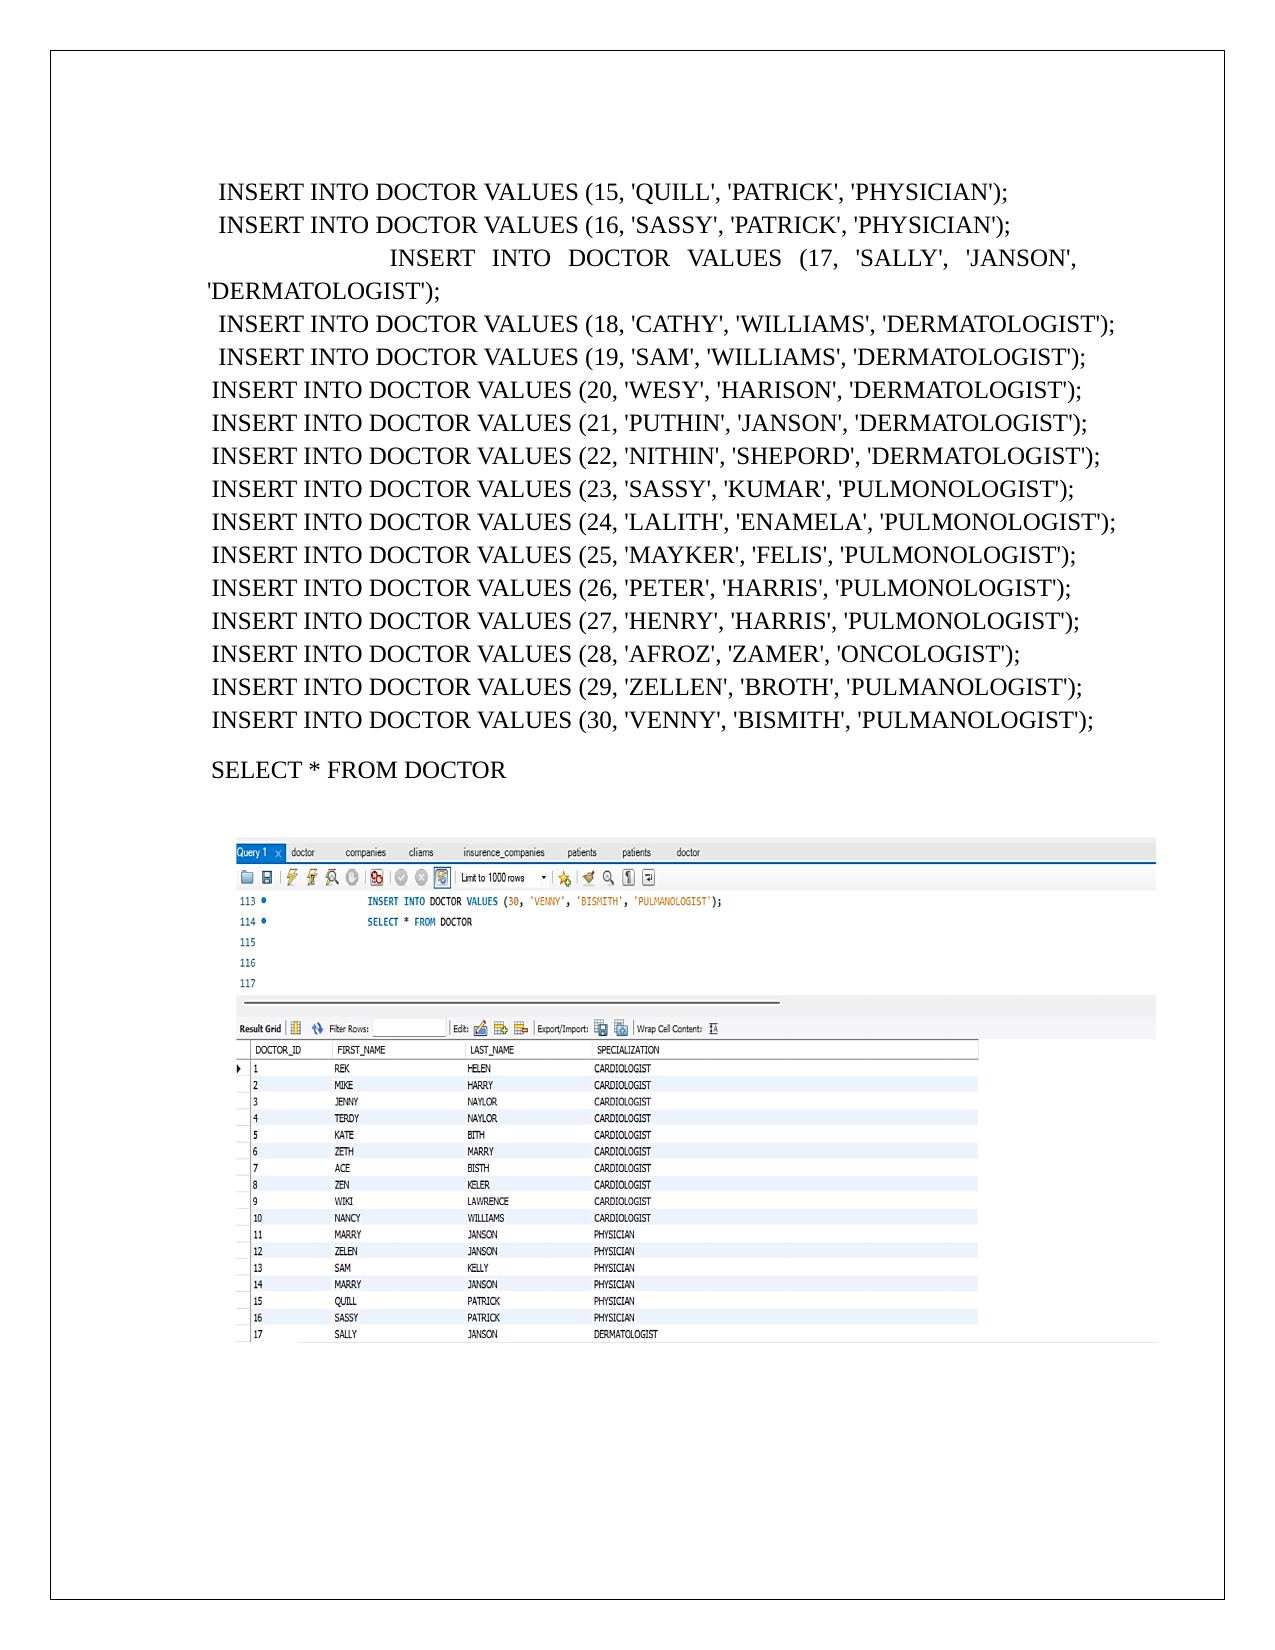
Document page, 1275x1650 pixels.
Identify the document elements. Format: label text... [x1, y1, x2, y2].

list INSERT INTO DOCTOR VALUES (22, 'NITHIN', 'SHEPORD', 'DERMATOLOGIST'); [111, 441, 1144, 470]
text SELECT * FROM DOCTOR [192, 755, 1144, 784]
list INSERT INTO DOCTOR VALUES (15, 'QUILL', 'PATRICK', 'PHYSICIAN'); [118, 177, 1144, 206]
picture [236, 837, 1157, 1343]
list INSERT INTO DOCTOR VALUES (16, 'SASSY', 'PATRICK', 'PHYSICIAN'); [118, 210, 1144, 239]
list INSERT INTO DOCTOR VALUES (19, 'SAM', 'WILLIAMS', 'DERMATOLOGIST'); [118, 342, 1144, 371]
list INSERT INTO DOCTOR VALUES (29, 'ZELLEN', 'BROTH', 'PULMANOLOGIST'); [111, 672, 1144, 701]
list INSERT INTO DOCTOR VALUES (26, 'PETER', 'HARRIS', 'PULMONOLOGIST'); [111, 573, 1144, 602]
list INSERT INTO DOCTOR VALUES (24, 'LALITH', 'ENAMELA', 'PULMONOLOGIST'); [111, 507, 1144, 536]
list INSERT INTO DOCTOR VALUES (23, 'SASSY', 'KUMAR', 'PULMONOLOGIST'); [111, 474, 1144, 503]
list INSERT INTO DOCTOR VALUES (30, 'VENNY', 'BISMITH', 'PULMANOLOGIST'); [111, 705, 1144, 734]
list INSERT INTO DOCTOR VALUES (17, 'SALLY', 'JANSON', 'DERMATOLOGIST'); [118, 243, 1078, 305]
list INSERT INTO DOCTOR VALUES (28, 'AFROZ', 'ZAMER', 'ONCOLOGIST'); [111, 639, 1144, 668]
list INSERT INTO DOCTOR VALUES (21, 'PUTHIN', 'JANSON', 'DERMATOLOGIST'); [111, 408, 1144, 437]
list INSERT INTO DOCTOR VALUES (25, 'MAYKER', 'FELIS', 'PULMONOLOGIST'); [111, 540, 1144, 569]
list INSERT INTO DOCTOR VALUES (27, 'HENRY', 'HARRIS', 'PULMONOLOGIST'); [111, 606, 1144, 635]
list INSERT INTO DOCTOR VALUES (18, 'CATHY', 'WILLIAMS', 'DERMATOLOGIST'); [118, 309, 1144, 338]
list INSERT INTO DOCTOR VALUES (20, 'WESY', 'HARISON', 'DERMATOLOGIST'); [111, 375, 1144, 404]
